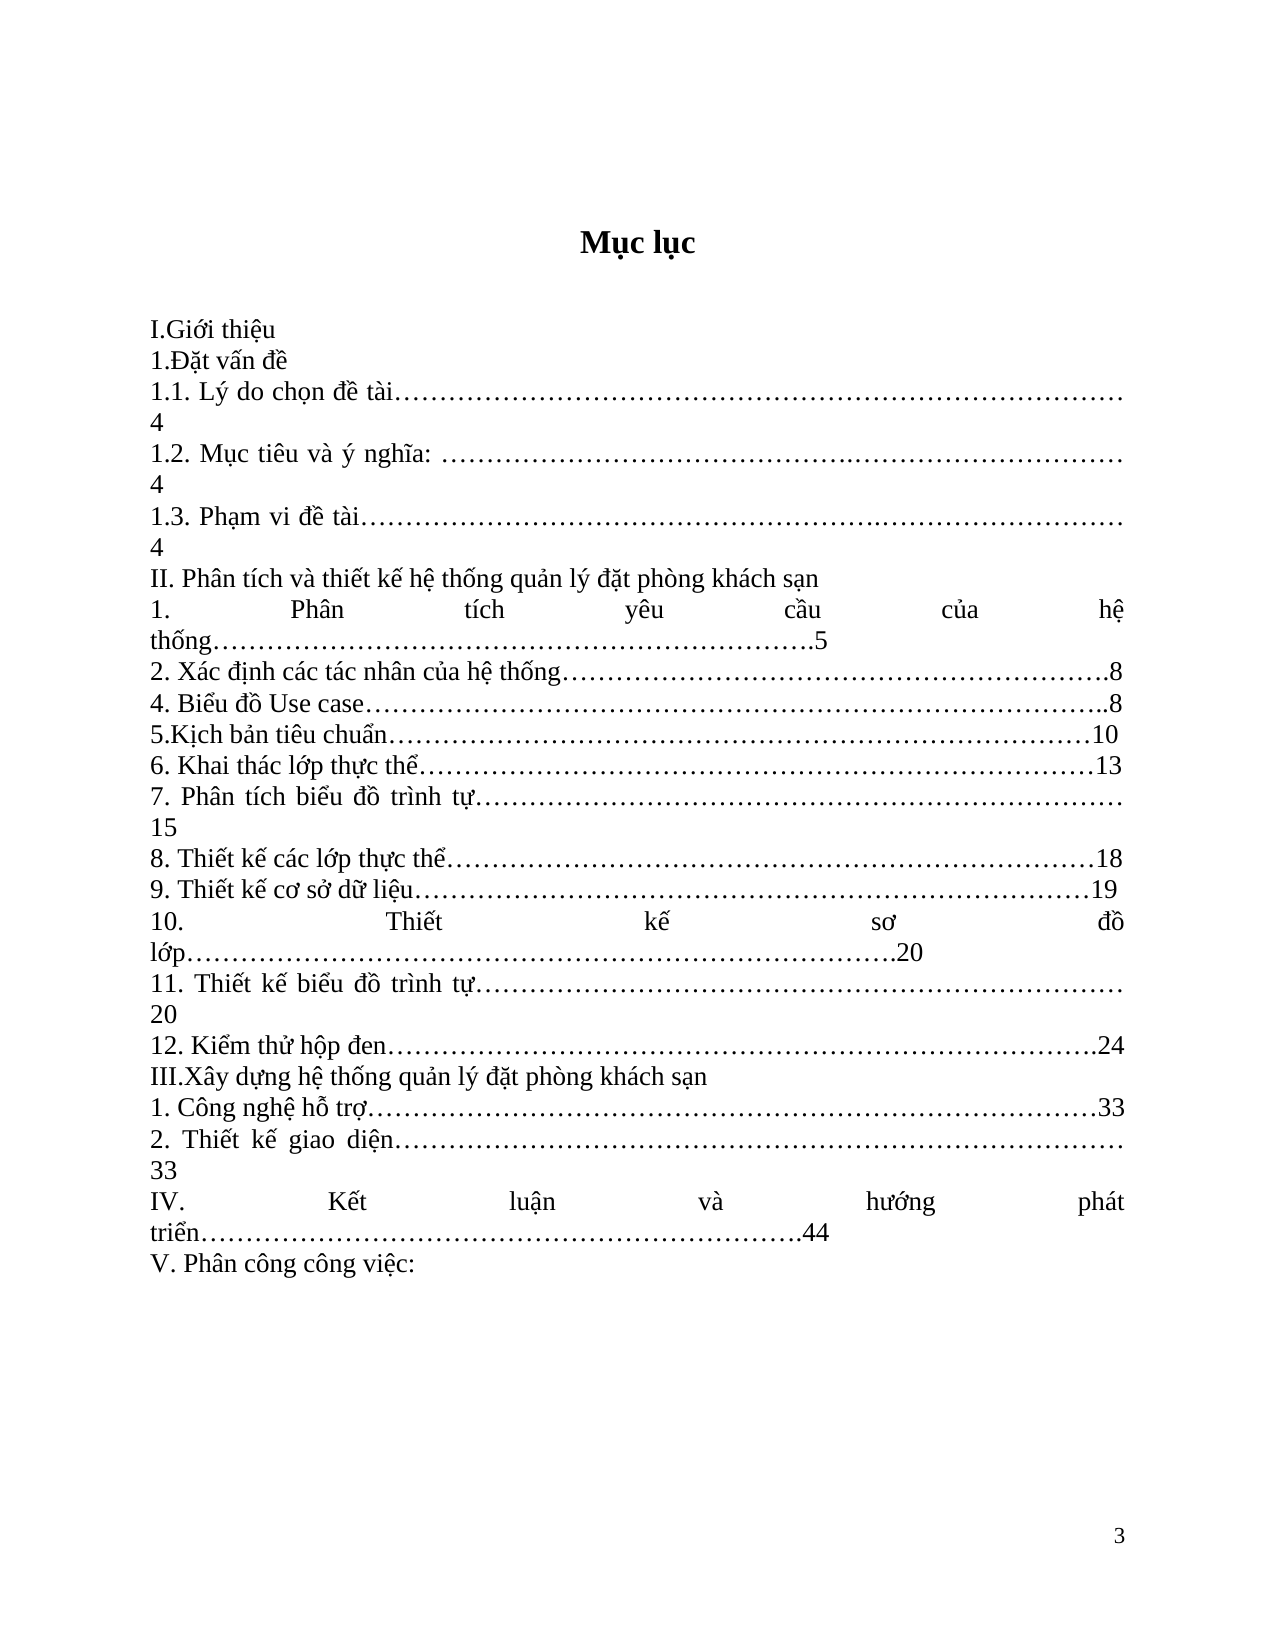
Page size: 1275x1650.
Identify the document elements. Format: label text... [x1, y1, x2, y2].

text II. Phân tích và thiết kế hệ thống quản lý đặt phòng khách sạn [150, 562, 1125, 593]
text 2. Xác định các tác nhân của hệ thống…………………………………………………….8 [150, 656, 1125, 687]
text 1.Đặt vấn đề [150, 344, 1125, 375]
text 4. Biểu đồ Use case………………………………………………………………………..8 [150, 687, 1125, 718]
text 11. Thiết kế biểu đồ trình tự………………………………………………………………20 [150, 967, 1125, 1029]
text 2. Thiết kế giao diện………………………………………………………………………33 [150, 1123, 1125, 1185]
text 8. Thiết kế các lớp thực thể………………………………………………………………18 [150, 842, 1125, 873]
text 5.Kịch bản tiêu chuẩn……………………………………………………………………10 [150, 718, 1125, 749]
text 1.2. Mục tiêu và ý nghĩa: ……………………………………….…………………………4 [150, 437, 1125, 500]
text III.Xây dựng hệ thống quản lý đặt phòng khách sạn [150, 1060, 1125, 1092]
text V. Phân công công việc: [150, 1247, 1125, 1278]
text 12. Kiểm thử hộp đen…………………………………………………………………….24 [150, 1029, 1125, 1060]
text 10. Thiết kế sơ đồ lớp…………………………………………………………………….20 [150, 905, 1125, 967]
text 6. Khai thác lớp thực thể…………………………………………………………………13 [150, 749, 1125, 780]
text 1. Phân tích yêu cầu của hệ thống………………………………………………………….5 [150, 593, 1125, 656]
text Mục lục [150, 222, 1125, 260]
text 7. Phân tích biểu đồ trình tự………………………………………………………………15 [150, 780, 1125, 842]
text I.Giới thiệu [150, 313, 1125, 344]
text 1.3. Phạm vi đề tài………………………………………………….………………………4 [150, 500, 1125, 562]
text 9. Thiết kế cơ sở dữ liệu…………………………………………………………………19 [150, 873, 1125, 905]
text 1. Công nghệ hỗ trợ………………………………………………………………………33 [150, 1092, 1125, 1123]
text IV. Kết luận và hướng phát triển………………………………………………………….44 [150, 1185, 1125, 1247]
text 1.1. Lý do chọn đề tài………………………………………………………………………4 [150, 375, 1125, 437]
